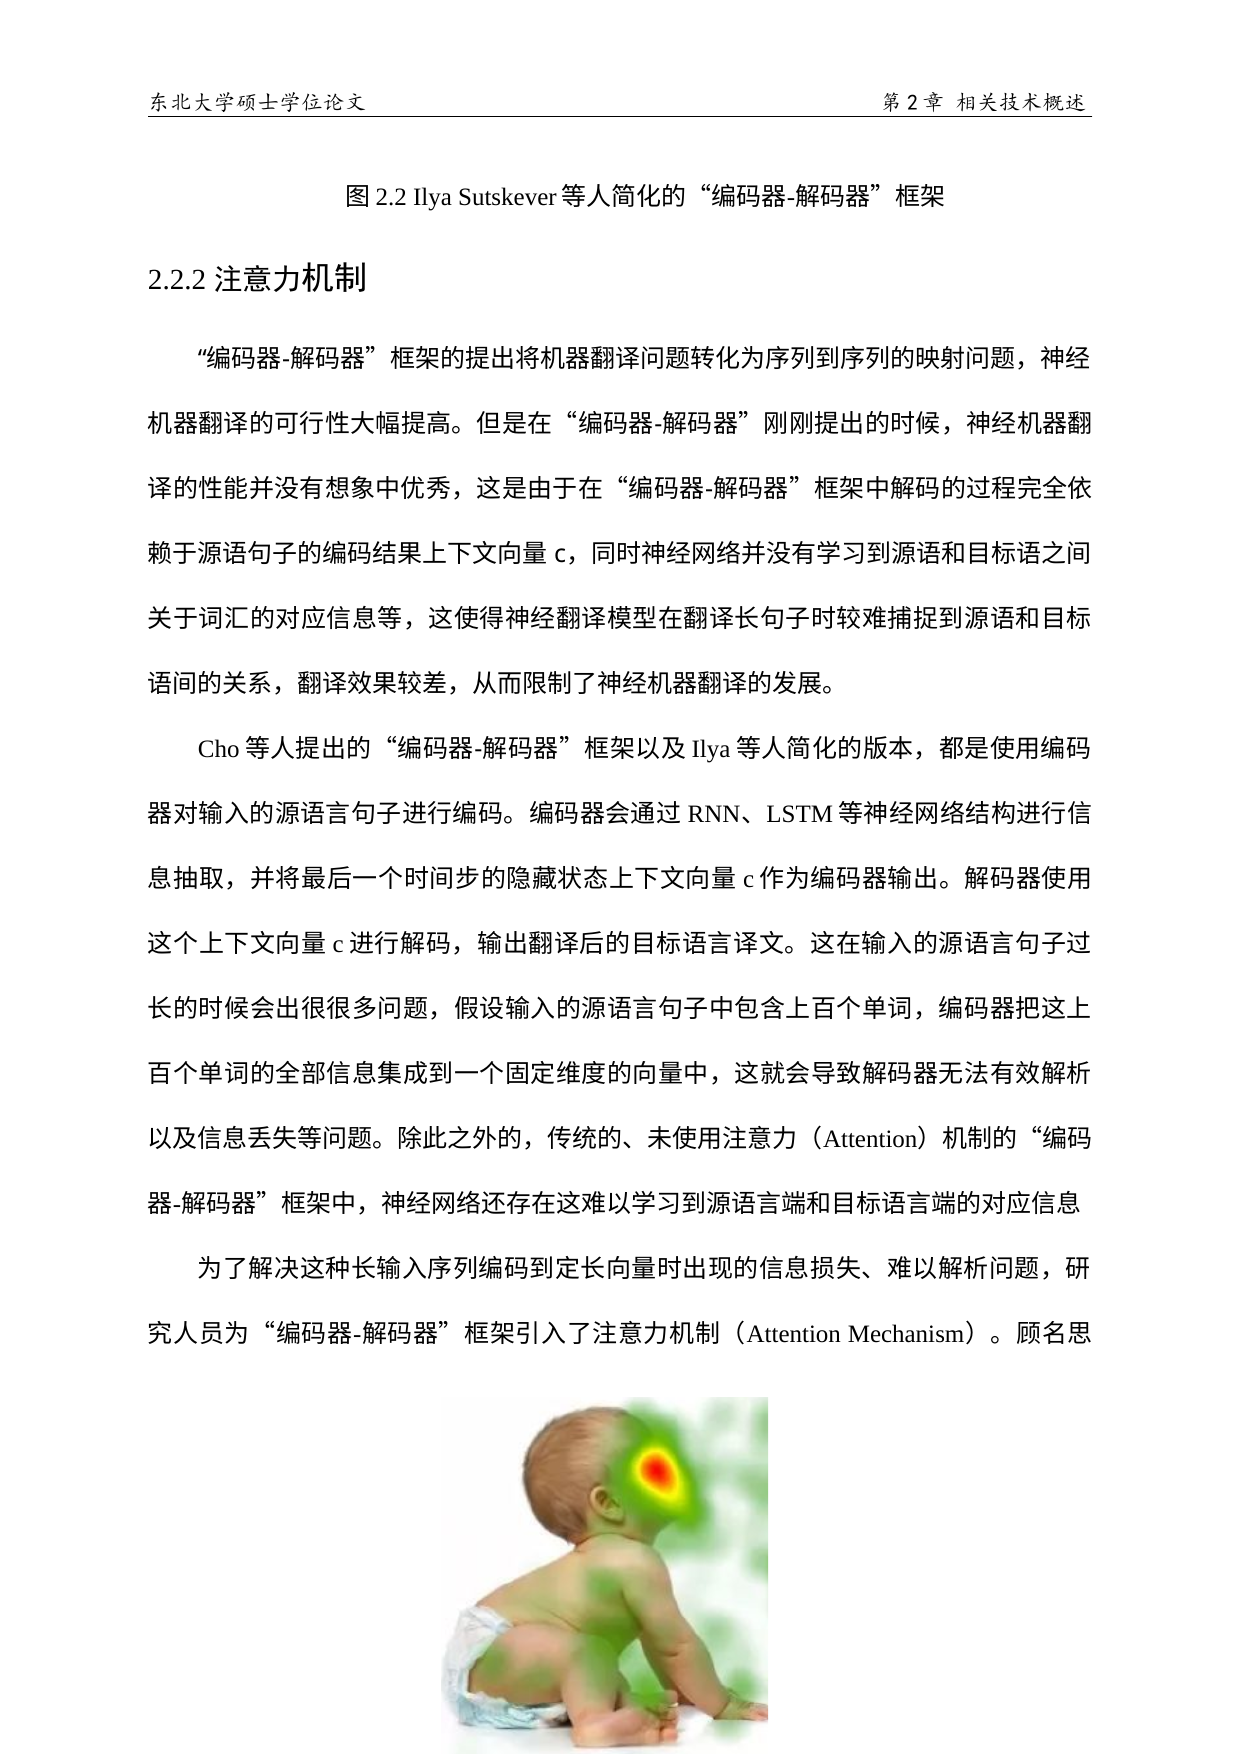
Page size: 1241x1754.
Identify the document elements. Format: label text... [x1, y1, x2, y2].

text 图2.2 Ilya Sutskever等人简化的“编码器-解码器”框架 [148, 162, 1092, 227]
text 2.2.2 注意力机制 [148, 243, 1092, 308]
text Cho等人提出的“编码器-解码器”框架以及Ilya等人简化的版本，都是使用编码器对输入的源语言句子进行编码。编码器会通过RNN、LSTM等神经网络结构进行信息抽取，并将最后一个时间步的隐藏状态上下文向量c作为编码器输出。解码器使用这个上下文向量c进行解码，输出翻译后的目标语言译文。这在输入的源语言句子过长的时候会出很很多问题，假设输入的源语言句子中包含上百个单词，编码器把这上百个单词的全部信息集成到一个固定维度的向量中，这就会导致解码器无法有效解析以及信息丢失等问题。除此之外的，传统的、未使用注意力（Attention）机制的“编码器-解码器”框架中，神经网络还存在这难以学习到源语言端和目标语言端的对应信息 [148, 714, 1092, 1234]
picture [441, 1397, 769, 1754]
text “编码器-解码器”框架的提出将机器翻译问题转化为序列到序列的映射问题，神经机器翻译的可行性大幅提高。但是在“编码器-解码器”刚刚提出的时候，神经机器翻译的性能并没有想象中优秀，这是由于在“编码器-解码器”框架中解码的过程完全依赖于源语句子的编码结果上下文向量c，同时神经网络并没有学习到源语和目标语之间关于词汇的对应信息等，这使得神经翻译模型在翻译长句子时较难捕捉到源语和目标语间的关系，翻译效果较差，从而限制了神经机器翻译的发展。 [148, 324, 1092, 714]
